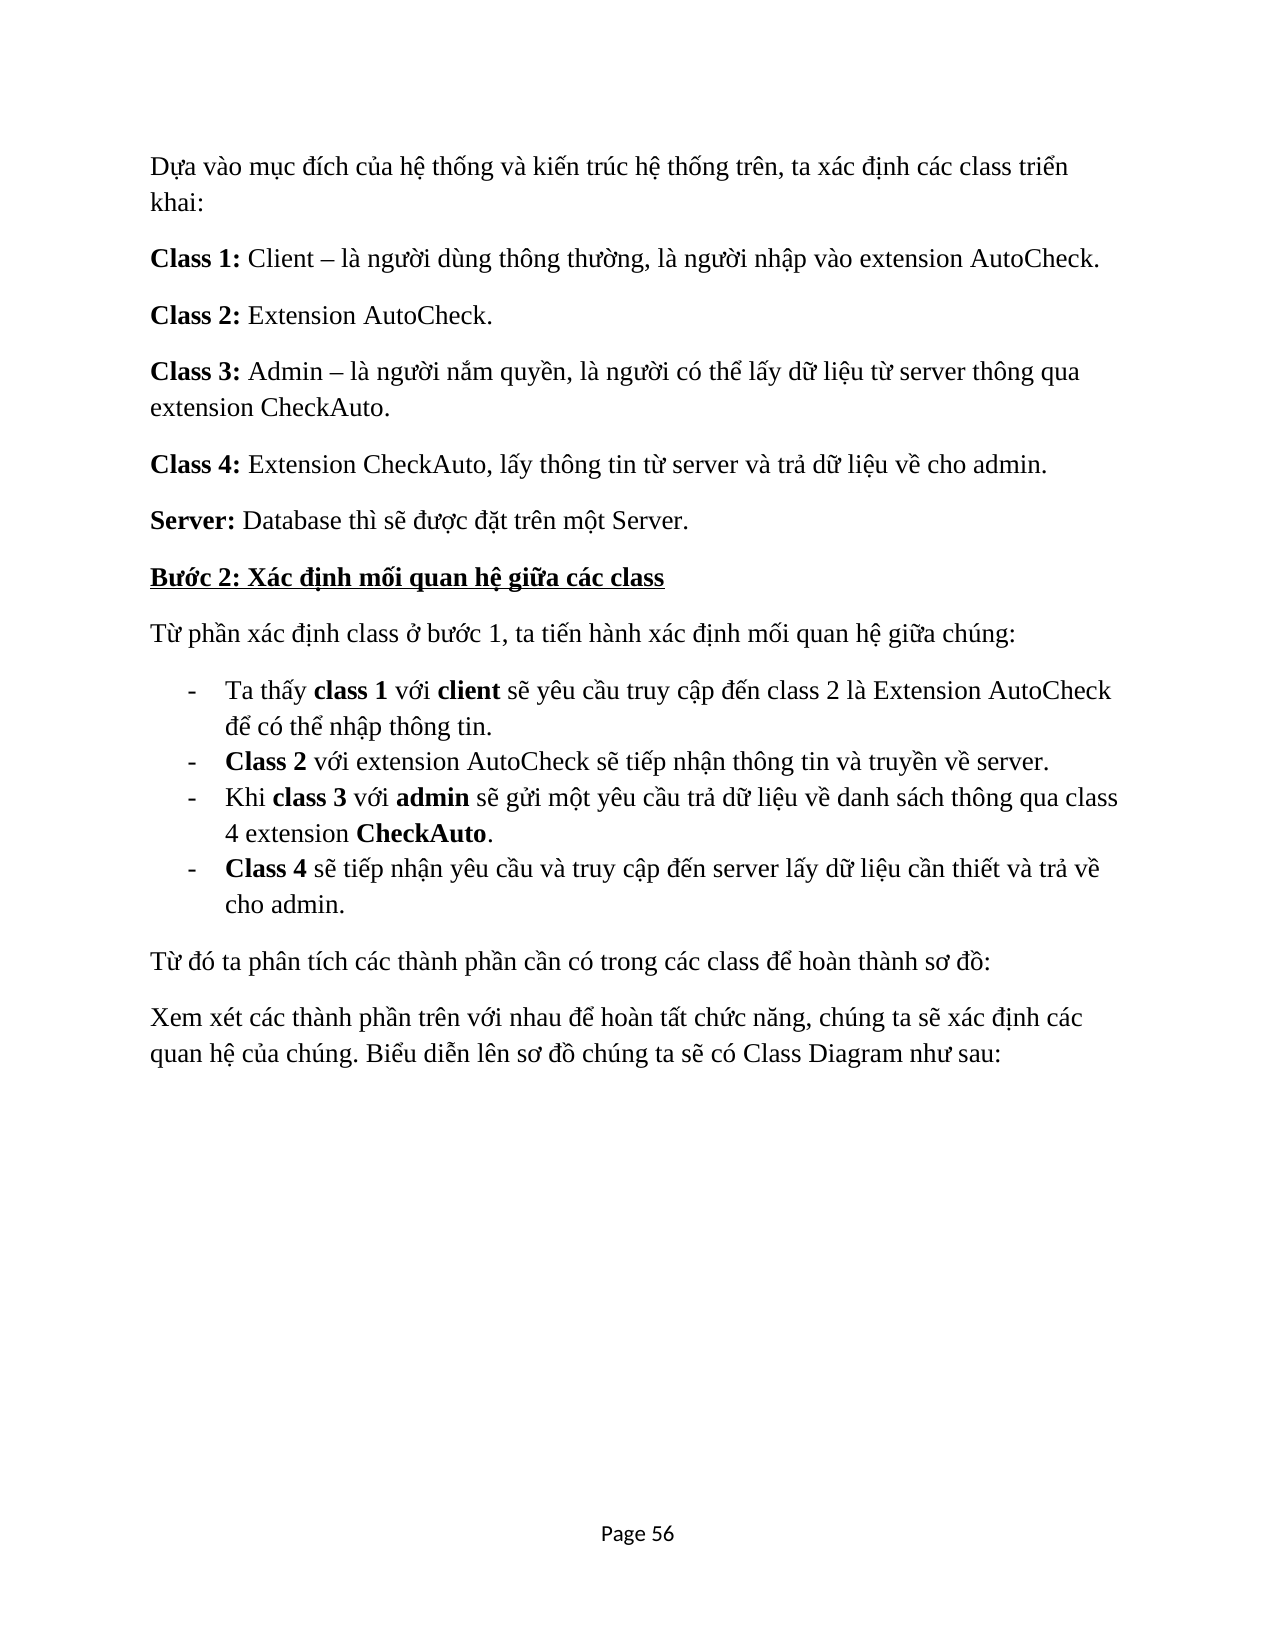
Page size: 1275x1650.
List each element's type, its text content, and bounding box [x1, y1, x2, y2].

text Server: Database thì sẽ được đặt trên một Server. [150, 504, 1125, 535]
list Class 4 sẽ tiếp nhận yêu cầu và truy cập đến server lấy dữ liệu cần thiết và trả về cho admin. [187, 853, 1125, 919]
list Ta thấy class 1 với client sẽ yêu cầu truy cập đến class 2 là Extension AutoCheck để có thể nhập thông tin. [187, 674, 1125, 741]
list Class 2 với extension AutoCheck sẽ tiếp nhận thông tin và truyền về server. [187, 745, 1125, 777]
text Xem xét các thành phần trên với nhau để hoàn tất chức năng, chúng ta sẽ xác định các quan hệ của chúng. Biểu diễn lên sơ đồ chúng ta sẽ có Class Diagram như sau: [150, 1001, 1125, 1068]
text Class 3: Admin – là người nắm quyền, là người có thể lấy dữ liệu từ server thông qua extension CheckAuto. [150, 355, 1125, 422]
text Class 2: Extension AutoCheck. [150, 299, 1125, 330]
text Class 1: Client – là người dùng thông thường, là người nhập vào extension AutoCheck. [150, 242, 1125, 273]
text Từ đó ta phân tích các thành phần cần có trong các class để hoàn thành sơ đồ: [150, 945, 1125, 976]
text Bước 2: Xác định mối quan hệ giữa các class [150, 561, 1125, 592]
list Khi class 3 với admin sẽ gửi một yêu cầu trả dữ liệu về danh sách thông qua class 4 extension CheckAuto. [187, 781, 1125, 848]
text Class 4: Extension CheckAuto, lấy thông tin từ server và trả dữ liệu về cho admin. [150, 448, 1125, 479]
text Dựa vào mục đích của hệ thống và kiến trúc hệ thống trên, ta xác định các class triển khai: [150, 150, 1125, 217]
text Từ phần xác định class ở bước 1, ta tiến hành xác định mối quan hệ giữa chúng: [150, 617, 1125, 648]
